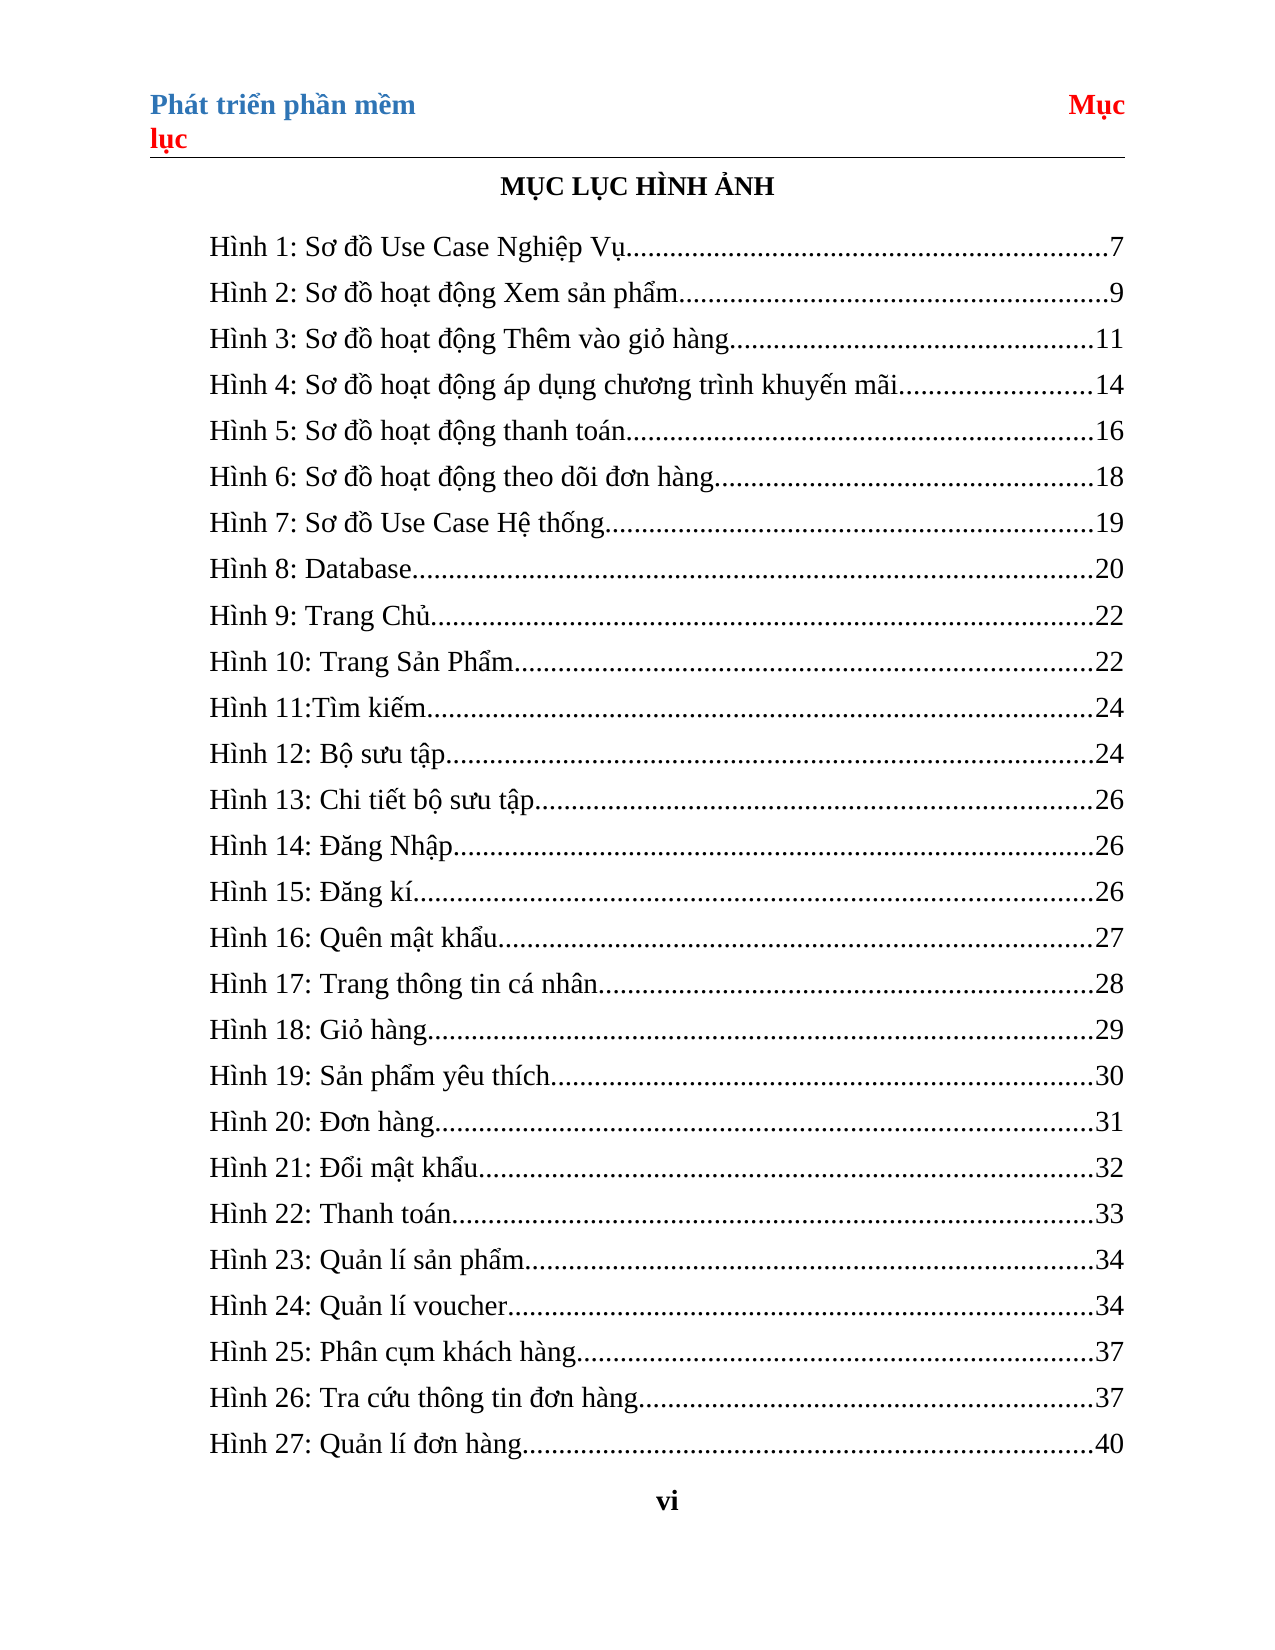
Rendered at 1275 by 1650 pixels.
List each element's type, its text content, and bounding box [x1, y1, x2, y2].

text Hình 6: Sơ đồ hoạt động theo dõi đơn hàng 18 [150, 459, 1125, 493]
text Hình 24: Quản lí voucher 34 [150, 1288, 1125, 1322]
text Hình 14: Đăng Nhập 26 [150, 828, 1125, 861]
text Hình 8: Database 20 [150, 552, 1125, 585]
subtitle MỤC LỤC HÌNH ẢNH [150, 170, 1125, 201]
text Hình 22: Thanh toán 33 [150, 1196, 1125, 1230]
text Hình 17: Trang thông tin cá nhân 28 [150, 966, 1125, 999]
text Hình 10: Trang Sản Phẩm 22 [150, 644, 1125, 677]
text Hình 18: Giỏ hàng 29 [150, 1012, 1125, 1046]
text Hình 11:Tìm kiếm 24 [150, 690, 1125, 723]
text Hình 4: Sơ đồ hoạt động áp dụng chương trình khuyến mãi 14 [150, 367, 1125, 401]
text Hình 23: Quản lí sản phẩm 34 [150, 1242, 1125, 1276]
text Hình 3: Sơ đồ hoạt động Thêm vào giỏ hàng 11 [150, 321, 1125, 355]
text Hình 26: Tra cứu thông tin đơn hàng 37 [150, 1380, 1125, 1414]
text Hình 7: Sơ đồ Use Case Hệ thống 19 [150, 506, 1125, 539]
text Hình 13: Chi tiết bộ sưu tập 26 [150, 782, 1125, 815]
text Hình 9: Trang Chủ 22 [150, 598, 1125, 631]
text Hình 15: Đăng kí 26 [150, 874, 1125, 907]
text Hình 27: Quản lí đơn hàng 40 [150, 1426, 1125, 1460]
text Hình 25: Phân cụm khách hàng 37 [150, 1334, 1125, 1368]
text Hình 5: Sơ đồ hoạt động thanh toán 16 [150, 413, 1125, 447]
text Hình 16: Quên mật khẩu 27 [150, 920, 1125, 953]
text Hình 2: Sơ đồ hoạt động Xem sản phẩm 9 [150, 275, 1125, 309]
text Hình 1: Sơ đồ Use Case Nghiệp Vụ 7 [150, 229, 1125, 263]
text Hình 21: Đổi mật khẩu 32 [150, 1150, 1125, 1184]
text Hình 20: Đơn hàng 31 [150, 1104, 1125, 1138]
text Hình 12: Bộ sưu tập 24 [150, 736, 1125, 769]
text Hình 19: Sản phẩm yêu thích 30 [150, 1058, 1125, 1092]
